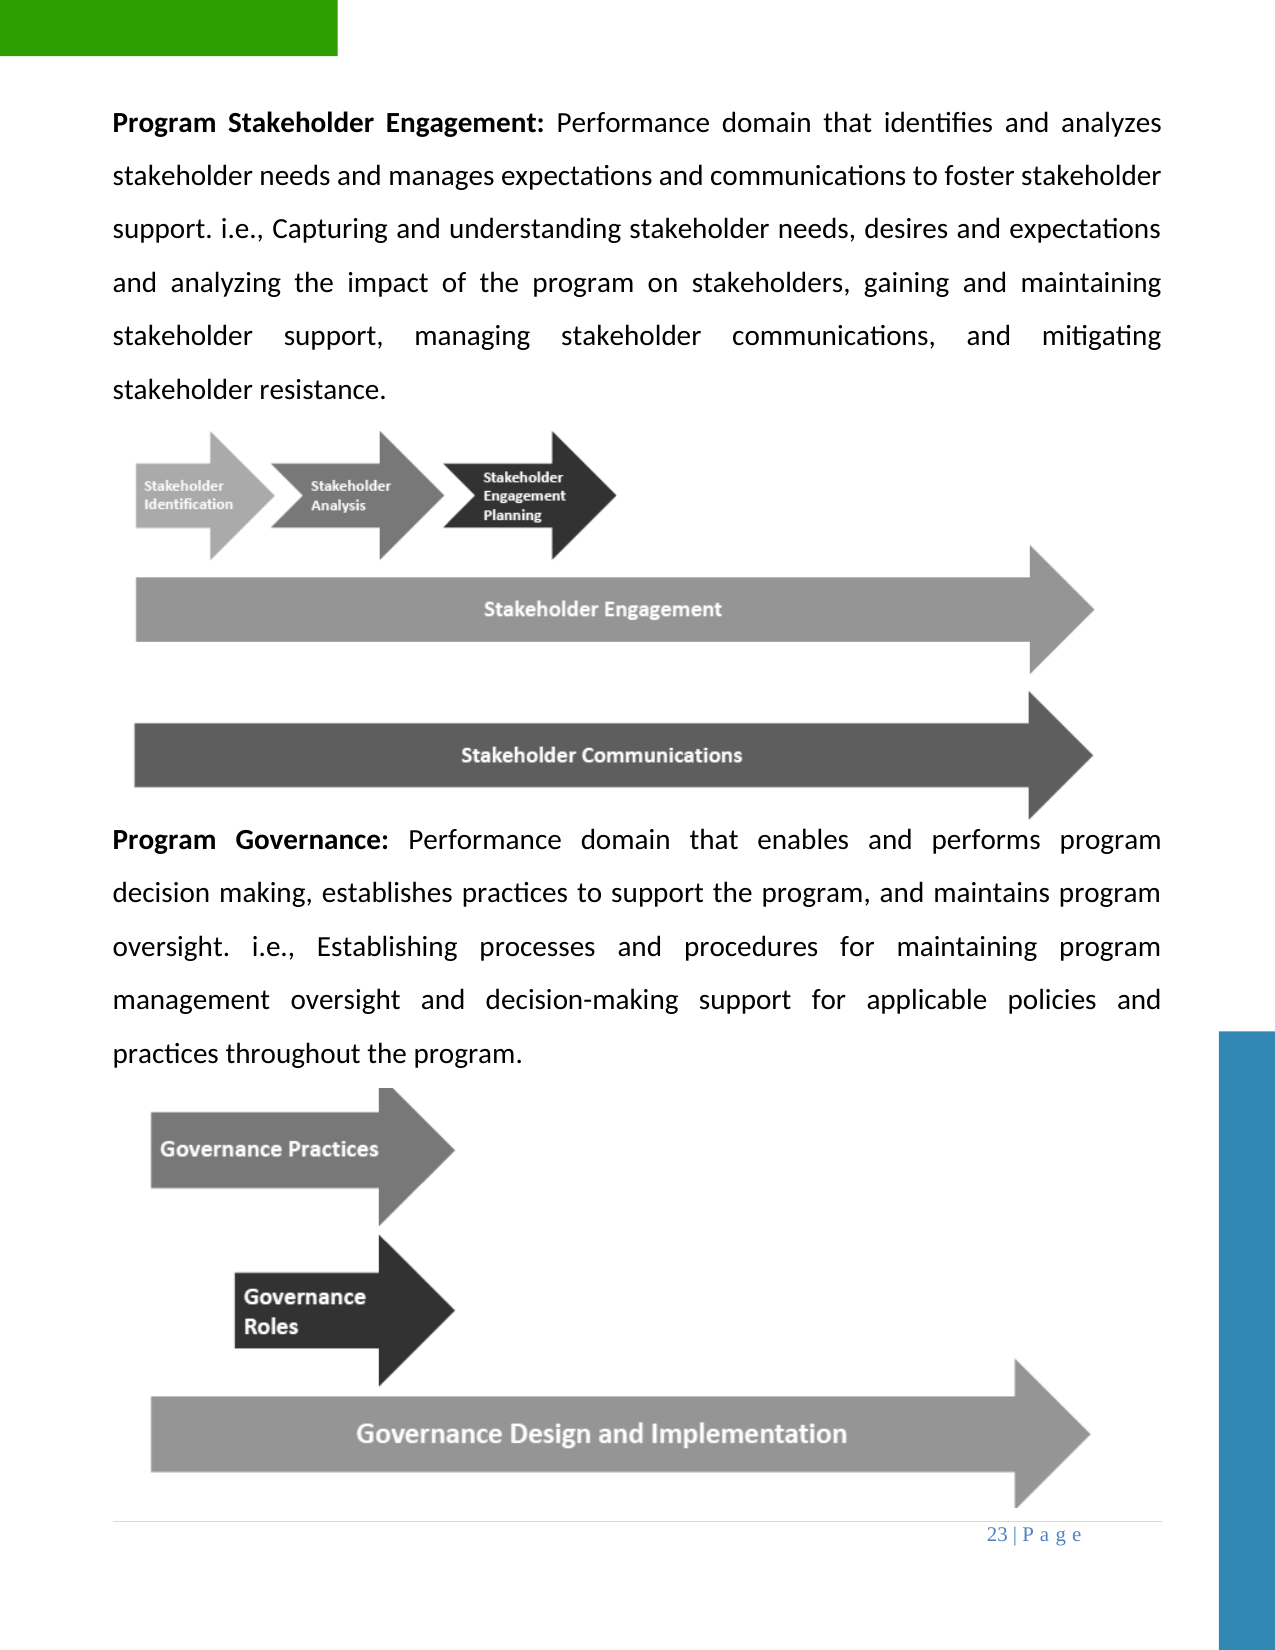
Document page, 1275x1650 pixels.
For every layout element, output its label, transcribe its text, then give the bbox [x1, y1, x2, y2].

text Program Stakeholder Engagement: Performance domain that identifies and analyzes stakeholder needs and manages expectations and communications to foster stakeholder support. i.e., Capturing and understanding stakeholder needs, desires and expectations and analyzing the impact of the program on stakeholders, gaining and maintaining stakeholder support, managing stakeholder communications, and mitigating stakeholder resistance. [112, 104, 1162, 407]
text Program Governance: Performance domain that enables and performs program decision making, establishes practices to support the program, and maintains program oversight. i.e., Establishing processes and procedures for maintaining program management oversight and decision-making support for applicable policies and practices throughout the program. [112, 821, 1162, 1070]
